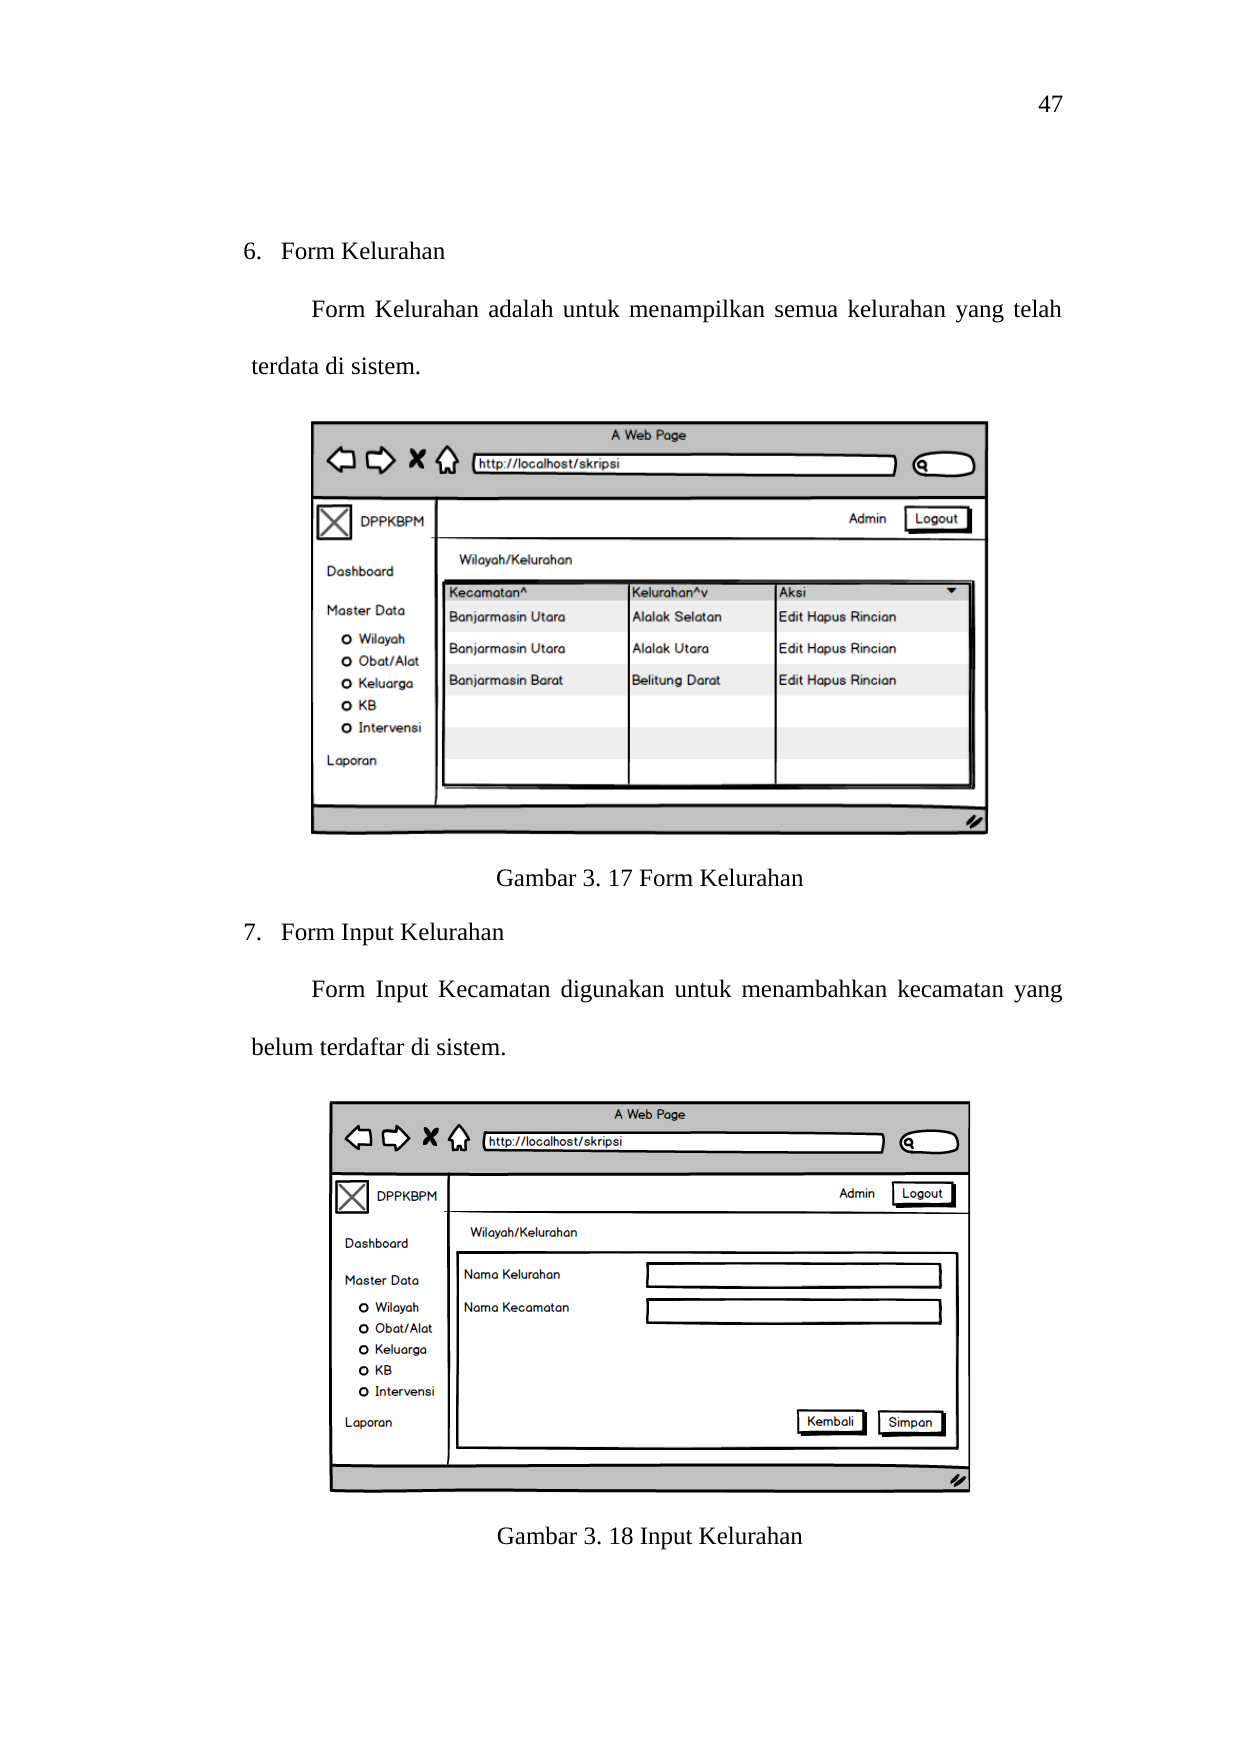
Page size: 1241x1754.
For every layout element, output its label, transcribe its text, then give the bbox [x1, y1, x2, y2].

list Form Input Kecamatan digunakan untuk menambahkan kecamatan yang belum terdaftar di sistem. [251, 974, 1063, 1061]
picture [329, 1101, 971, 1493]
list Form Kelurahan adalah untuk menampilkan semua kelurahan yang telah terdata di sistem. [251, 294, 1063, 380]
list Form Input Kelurahan [243, 917, 1063, 946]
list Form Kelurahan [243, 236, 1063, 265]
picture [311, 421, 989, 835]
